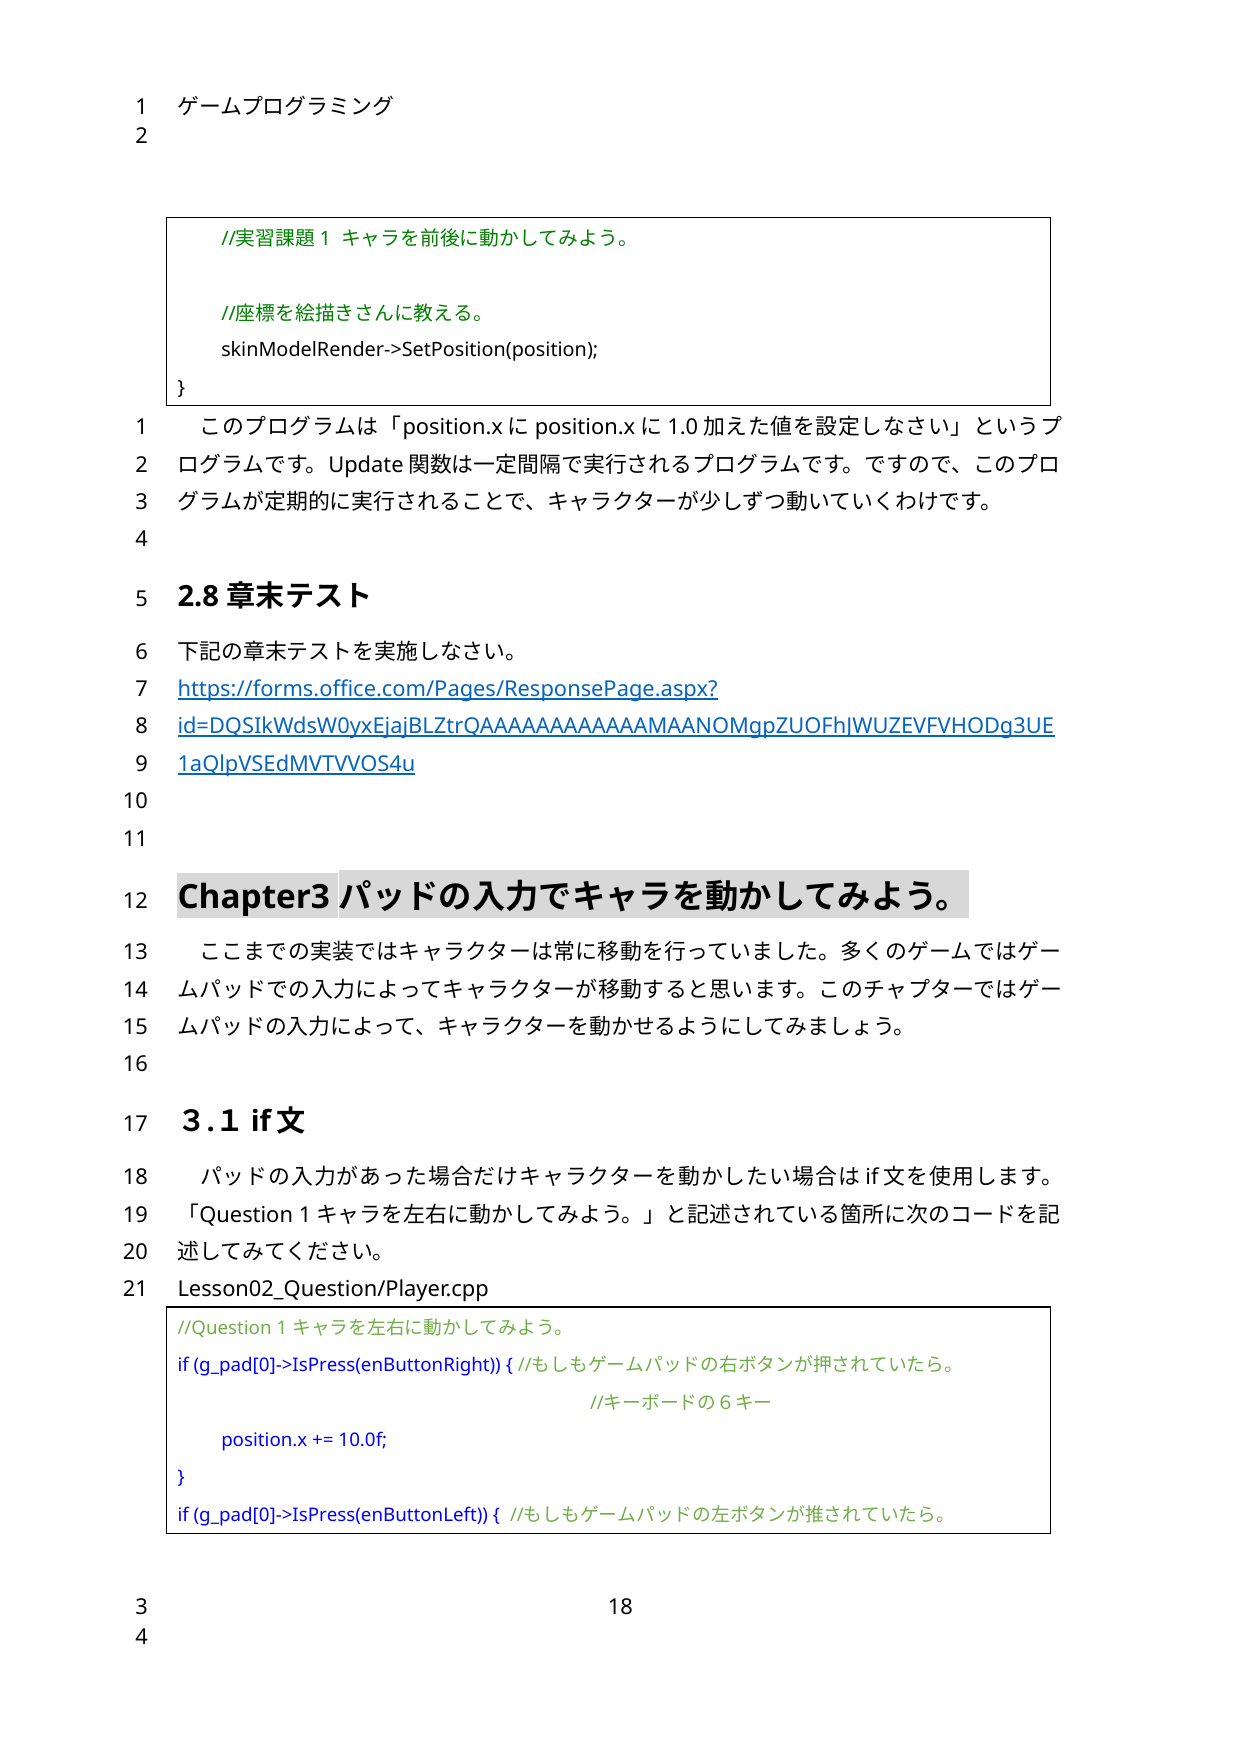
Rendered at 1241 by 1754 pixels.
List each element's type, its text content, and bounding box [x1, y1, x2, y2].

text Lesson02_Question/Player.cpp [177, 1269, 1063, 1306]
subtitle ３.１ if文 [177, 1081, 1063, 1156]
text 下記の章末テストを実施しなさい。 [177, 631, 1063, 669]
text パッドの入力があった場合だけキャラクターを動かしたい場合はif文を使用します。「Question 1キャラを左右に動かしてみよう。」と記述されている箇所に次のコードを記述してみてください。 [177, 1156, 1063, 1269]
text このプログラムは「position.xにposition.xに1.0加えた値を設定しなさい」というプログラムです。Update関数は一定間隔で実行されるプログラムです。ですので、このプログラムが定期的に実行されることで、キャラクターが少しずつ動いていくわけです。 [177, 406, 1063, 519]
text ここまでの実装ではキャラクターは常に移動を行っていました。多くのゲームではゲームパッドでの入力によってキャラクターが移動すると思います。このチャプターではゲームパッドの入力によって、キャラクターを動かせるようにしてみましょう。 [177, 931, 1063, 1044]
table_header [167, 1308, 1050, 1532]
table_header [167, 218, 1050, 405]
text https://forms.office.com/Pages/ResponsePage.aspx?id=DQSIkWdsW0yxEjajBLZtrQAAAAAAAAAAAAMAANOMgpZUOFhJWUZEVFVHODg3UE1aQlpVSEdMVTVVOS4u [177, 669, 1063, 781]
subtitle Chapter3 パッドの入力でキャラを動かしてみよう。 [177, 856, 1063, 931]
subtitle 2.8 章末テスト [177, 556, 1063, 631]
